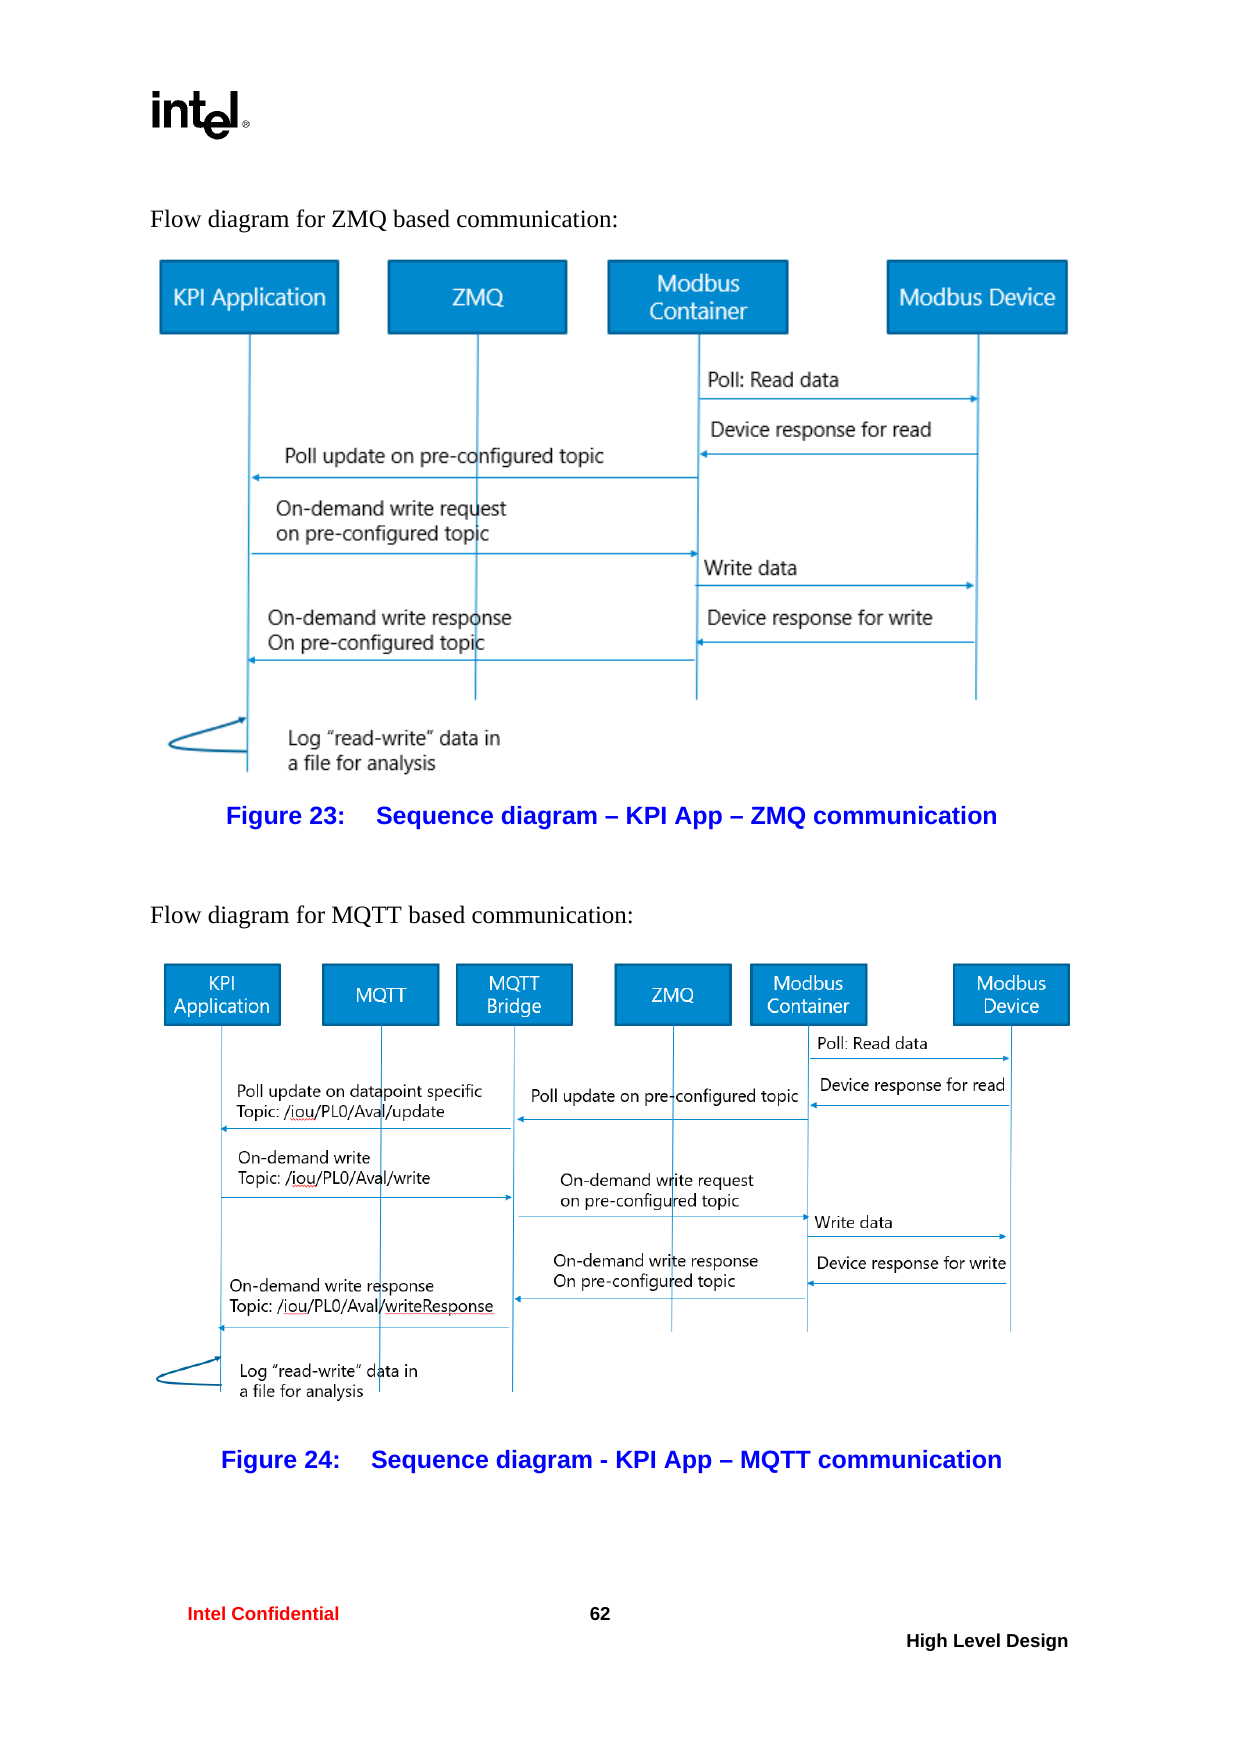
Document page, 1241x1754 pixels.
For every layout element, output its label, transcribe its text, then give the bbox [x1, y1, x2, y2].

picture [150, 91, 251, 140]
text Flow diagram for ZMQ based communication: [150, 204, 1074, 233]
text Flow diagram for MQTT based communication: [150, 900, 1074, 928]
picture [150, 949, 1074, 1424]
picture [150, 253, 1074, 780]
